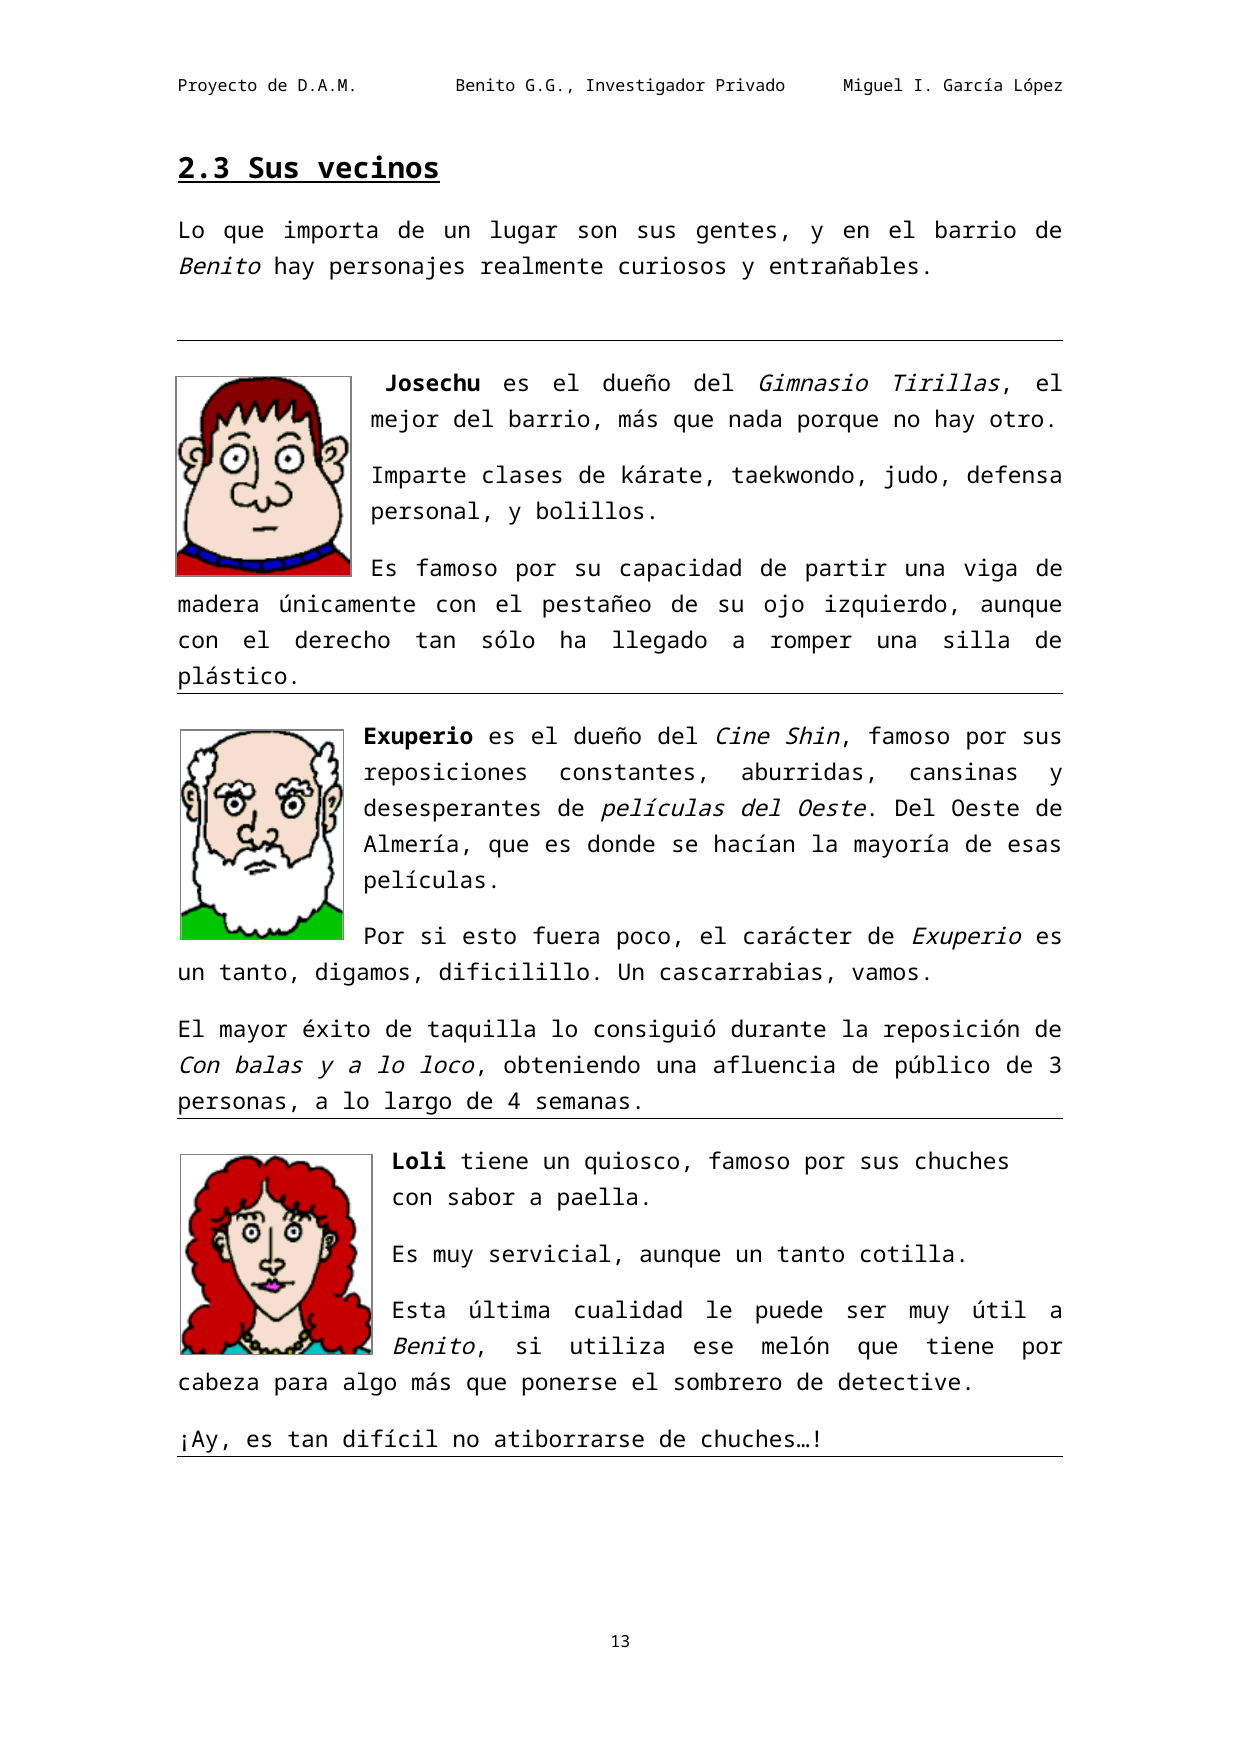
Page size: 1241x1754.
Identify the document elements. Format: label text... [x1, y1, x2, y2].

text Es famoso por su capacidad de partir una viga de madera únicamente con el pestañeo de su ojo izquierdo, aunque con el derecho tan sólo ha llegado a romper una silla de plástico. [177, 552, 1063, 693]
text 2.3 Sus vecinos [177, 148, 1063, 187]
text ¡Ay, es tan difícil no atiborrarse de chuches…! [177, 1423, 1063, 1456]
picture [177, 377, 350, 575]
text Es muy servicial, aunque un tanto cotilla. [373, 1237, 1063, 1269]
text Exuperio es el dueño del Cine Shin, famoso por sus reposiciones constantes, aburridas, cansinas y desesperantes de películas del Oeste. Del Oeste de Almería, que es donde se hacían la mayoría de esas películas. [177, 720, 1063, 895]
text Por si esto fuera poco, el carácter de Exuperio es un tanto, digamos, dificilillo. Un cascarrabias, vamos. [177, 920, 1063, 987]
text Loli tiene un quiosco, famoso por sus chuches con sabor a paella. [177, 1145, 1063, 1212]
picture [181, 1155, 371, 1354]
text Josechu es el dueño del Gimnasio Tirillas, el mejor del barrio, más que nada porque no hay otro. [177, 367, 1063, 434]
text Esta última cualidad le puede ser muy útil a Benito, si utiliza ese melón que tiene por cabeza para algo más que ponerse el sombrero de detective. [177, 1294, 1063, 1397]
text Lo que importa de un lugar son sus gentes, y en el barrio de Benito hay personajes realmente curiosos y entrañables. [177, 214, 1063, 281]
text Imparte clases de kárate, taekwondo, judo, defensa personal, y bolillos. [352, 459, 1063, 527]
text El mayor éxito de taquilla lo consiguió durante la reposición de Con balas y a lo loco, obteniendo una afluencia de público de 3 personas, a lo largo de 4 semanas. [177, 1013, 1063, 1118]
picture [181, 731, 343, 939]
